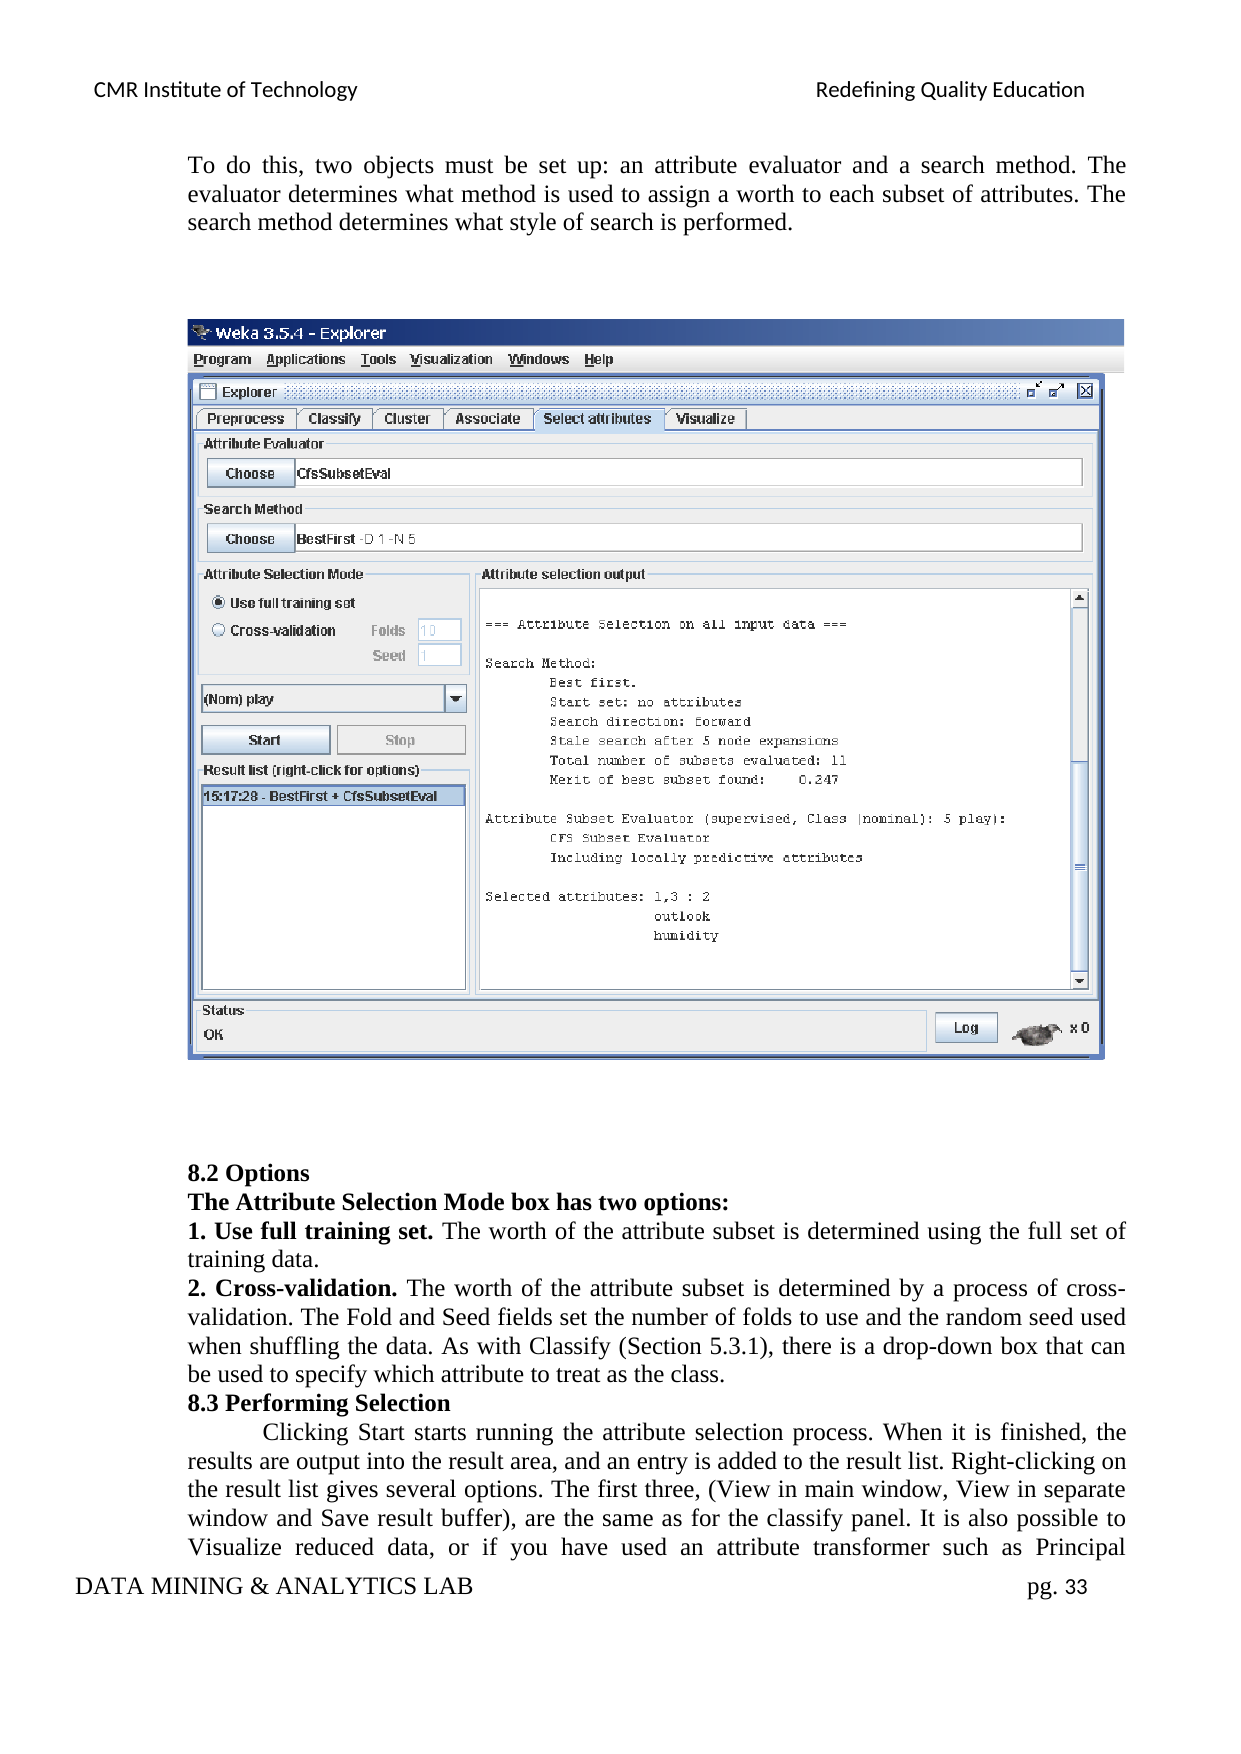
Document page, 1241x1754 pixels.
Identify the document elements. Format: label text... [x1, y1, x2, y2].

picture [187, 319, 1125, 1078]
text 8.3 Performing Selection [187, 1388, 1128, 1417]
text The Attribute Selection Mode box has two options: [187, 1187, 1128, 1216]
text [187, 1417, 1128, 1561]
text To do this, two objects must be set up: an attribute evaluator and a search method. The evaluator determines what method is used to assign a worth to each subset of attributes. The search method determines what style of search is performed. [187, 150, 1128, 236]
text 8.2 Options [187, 1158, 1128, 1187]
text 2. Cross-validation. The worth of the attribute subset is determined by a process of cross-validation. The Fold and Seed fields set the number of folds to use and the random seed used when shuffling the data. As with Classify (Section 5.3.1), there is a drop-down box that can be used to specify which attribute to treat as the class. [187, 1273, 1128, 1388]
text 1. Use full training set. The worth of the attribute subset is determined using the full set of training data. [187, 1216, 1128, 1273]
